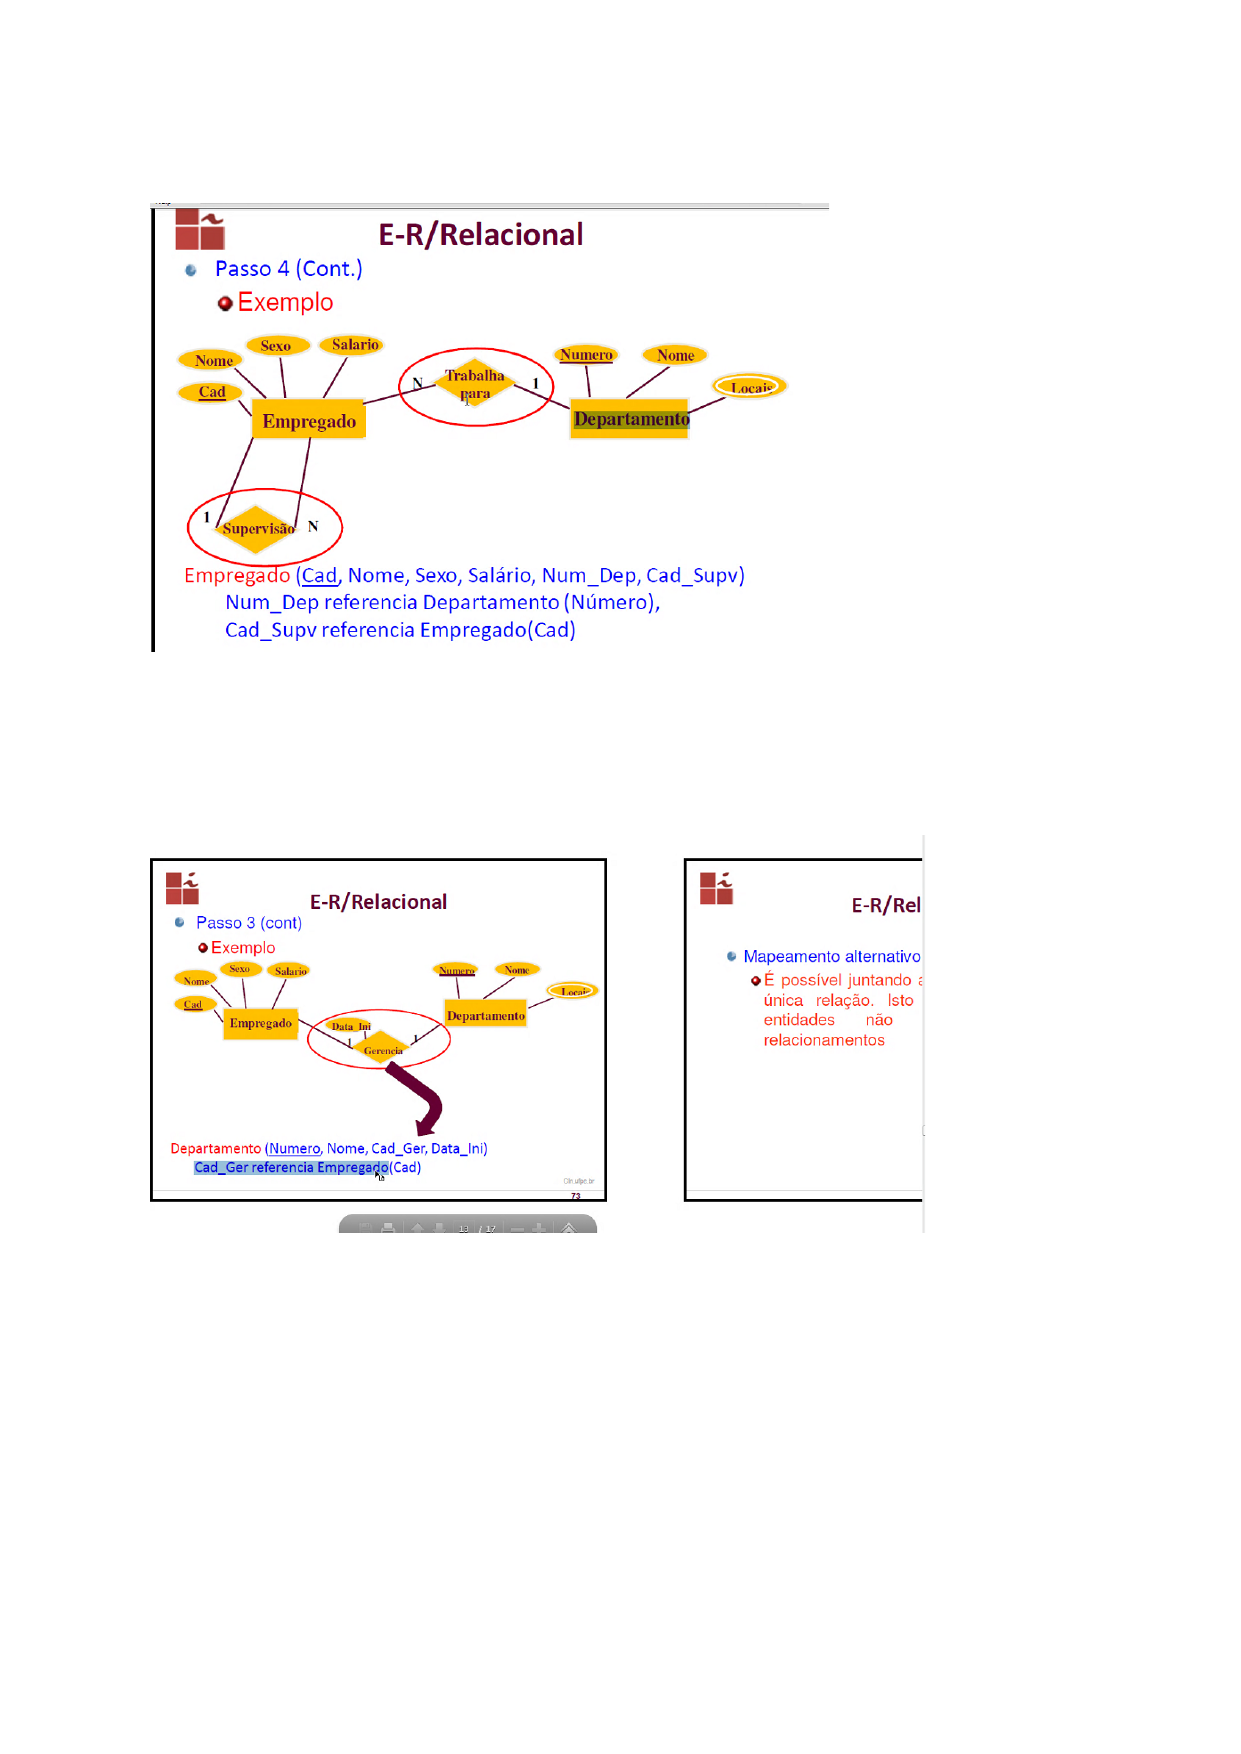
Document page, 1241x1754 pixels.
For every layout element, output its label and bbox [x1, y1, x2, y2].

picture [150, 203, 830, 652]
picture [150, 835, 926, 1233]
